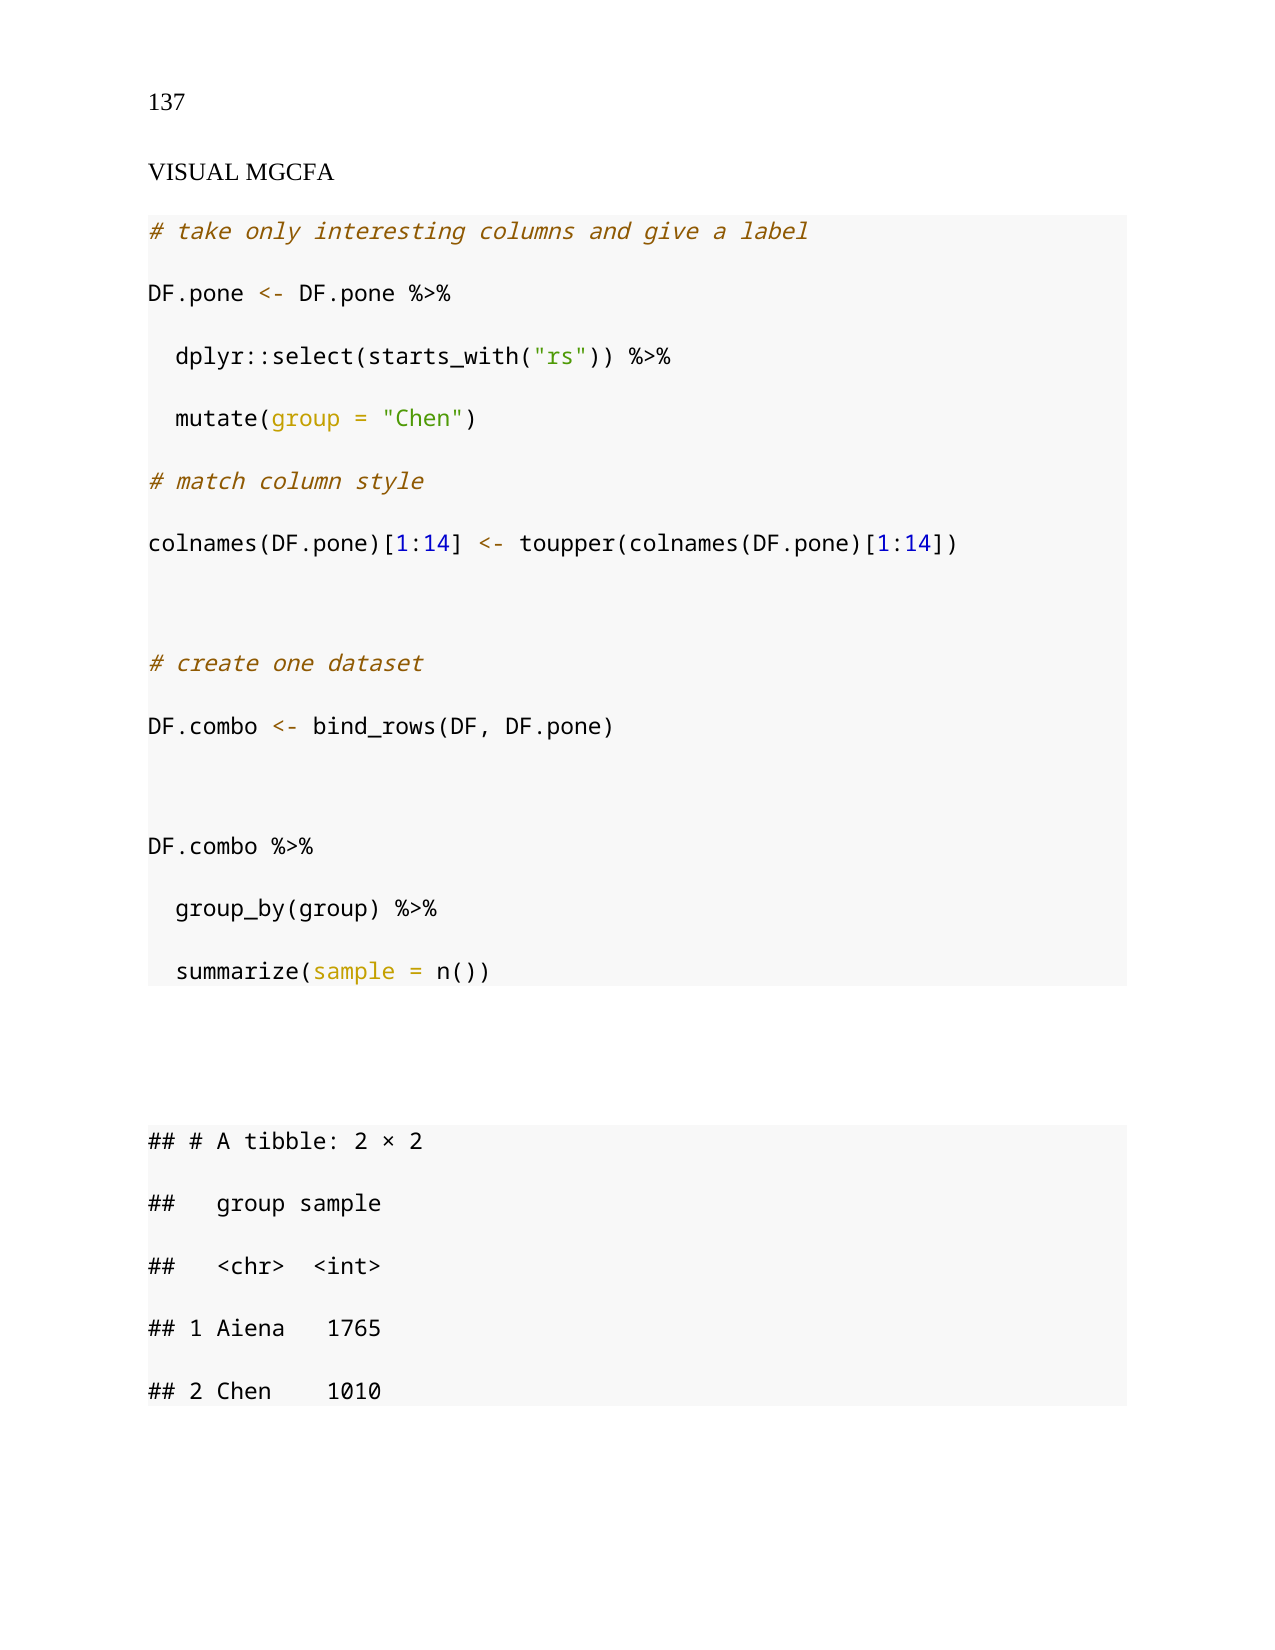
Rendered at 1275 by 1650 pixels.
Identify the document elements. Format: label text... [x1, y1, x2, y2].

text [148, 215, 1127, 986]
text ## # A tibble: 2 × 2 ## group sample ## <chr> <int> ## 1 Aiena 1765 ## 2 Chen 1010 [148, 1125, 1127, 1406]
